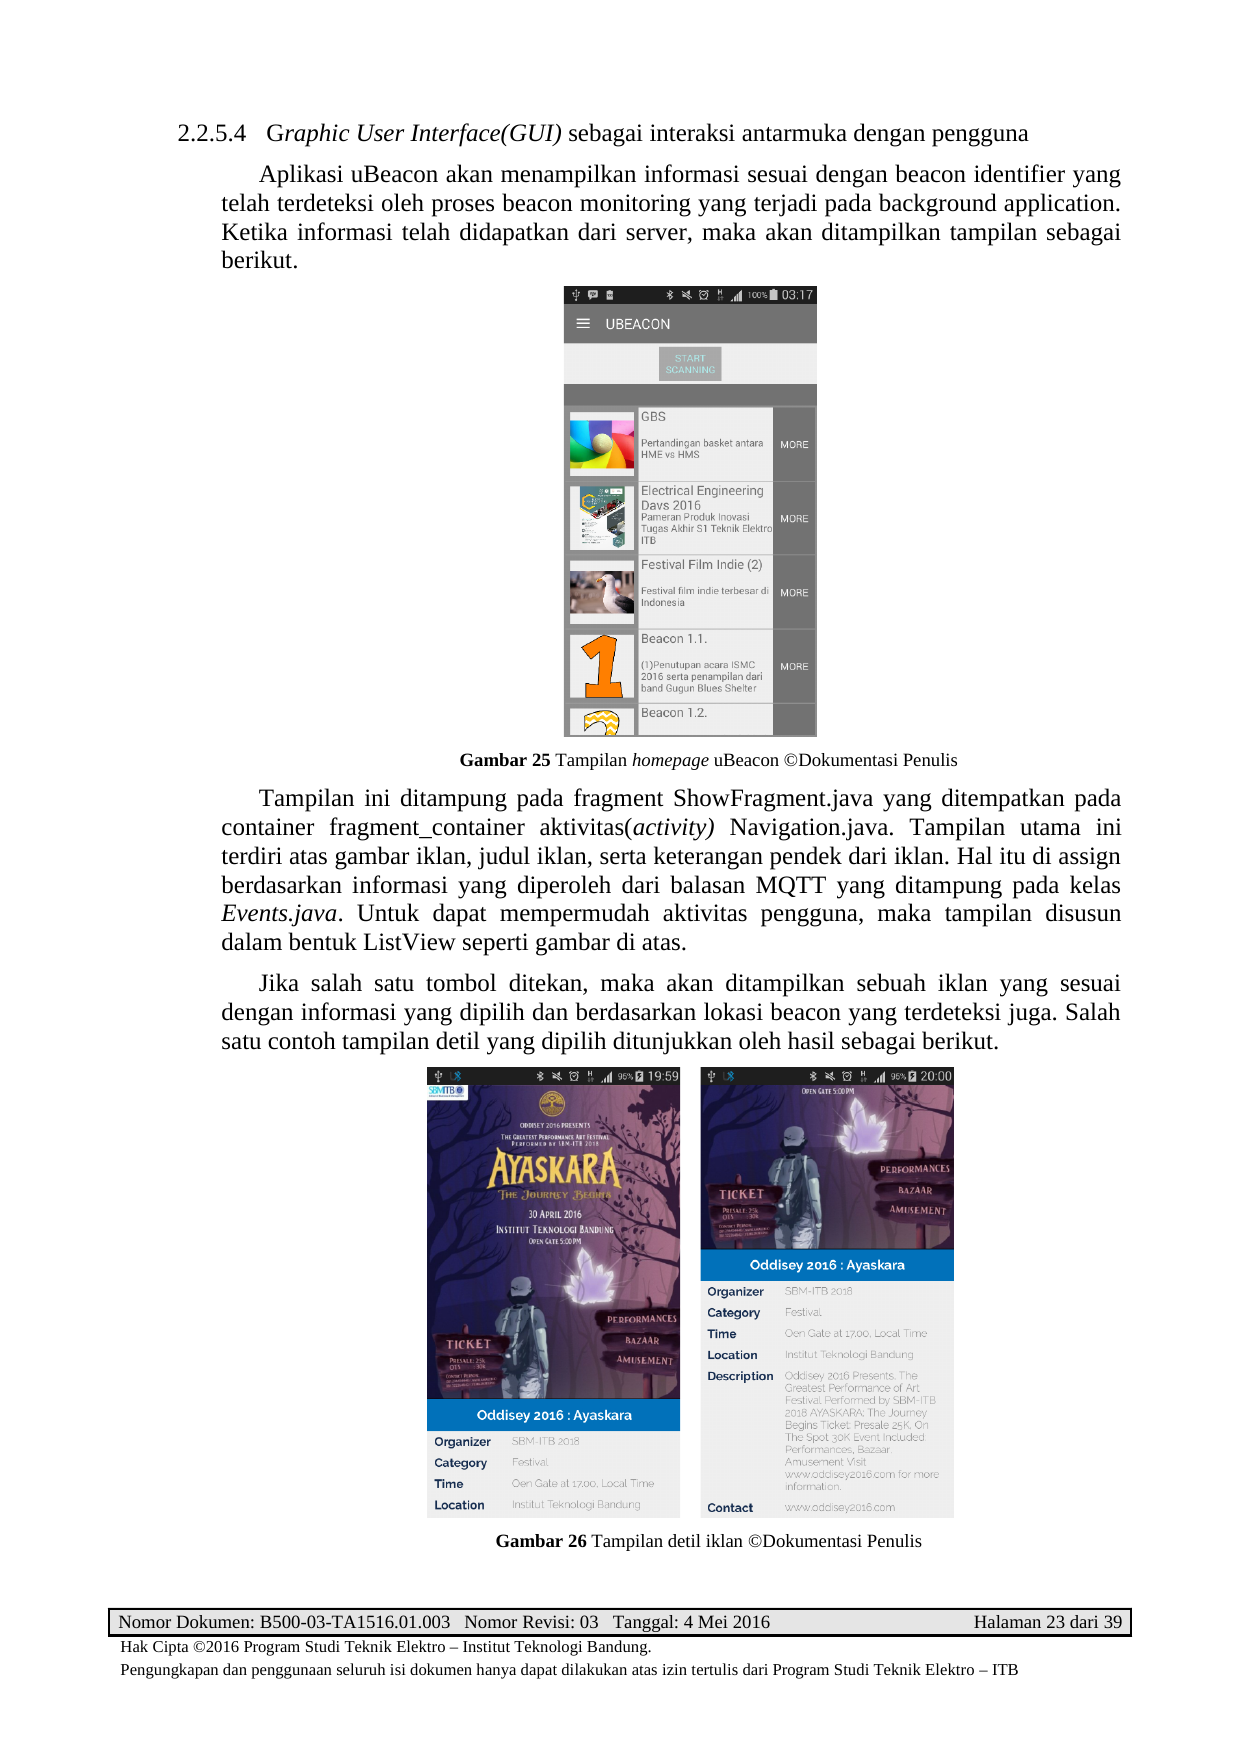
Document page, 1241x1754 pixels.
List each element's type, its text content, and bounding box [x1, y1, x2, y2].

text Aplikasi uBeacon akan menampilkan informasi sesuai dengan beacon identifier yang telah terdeteksi oleh proses beacon monitoring yang terjadi pada background application. Ketika informasi telah didapatkan dari server, maka akan ditampilkan tampilan sebagai berikut. [221, 159, 1122, 274]
text 2.2.5.4 Graphic User Interface(GUI) sebagai interaksi antarmuka dengan pengguna [148, 118, 1122, 147]
text Gambar 25 Tampilan homepage uBeacon ©Dokumentasi Penulis [295, 749, 1122, 771]
picture [427, 1067, 681, 1518]
picture [700, 1067, 954, 1518]
text Jika salah satu tombol ditekan, maka akan ditampilkan sebuah iklan yang sesuai dengan informasi yang dipilih dan berdasarkan lokasi beacon yang terdeteksi juga. Salah satu contoh tampilan detil yang dipilih ditunjukkan oleh hasil sebagai berikut. [221, 968, 1122, 1055]
picture [563, 286, 817, 737]
text Gambar 26 Tampilan detil iklan ©Dokumentasi Penulis [295, 1530, 1122, 1551]
text Tampilan ini ditampung pada fragment ShowFragment.java yang ditempatkan pada container fragment_container aktivitas(activity) Navigation.java. Tampilan utama ini terdiri atas gambar iklan, judul iklan, serta keterangan pendek dari iklan. Hal itu di assign berdasarkan informasi yang diperoleh dari balasan MQTT yang ditampung pada kelas Events.java. Untuk dapat mempermudah aktivitas pengguna, maka tampilan disusun dalam bentuk ListView seperti gambar di atas. [221, 783, 1122, 956]
